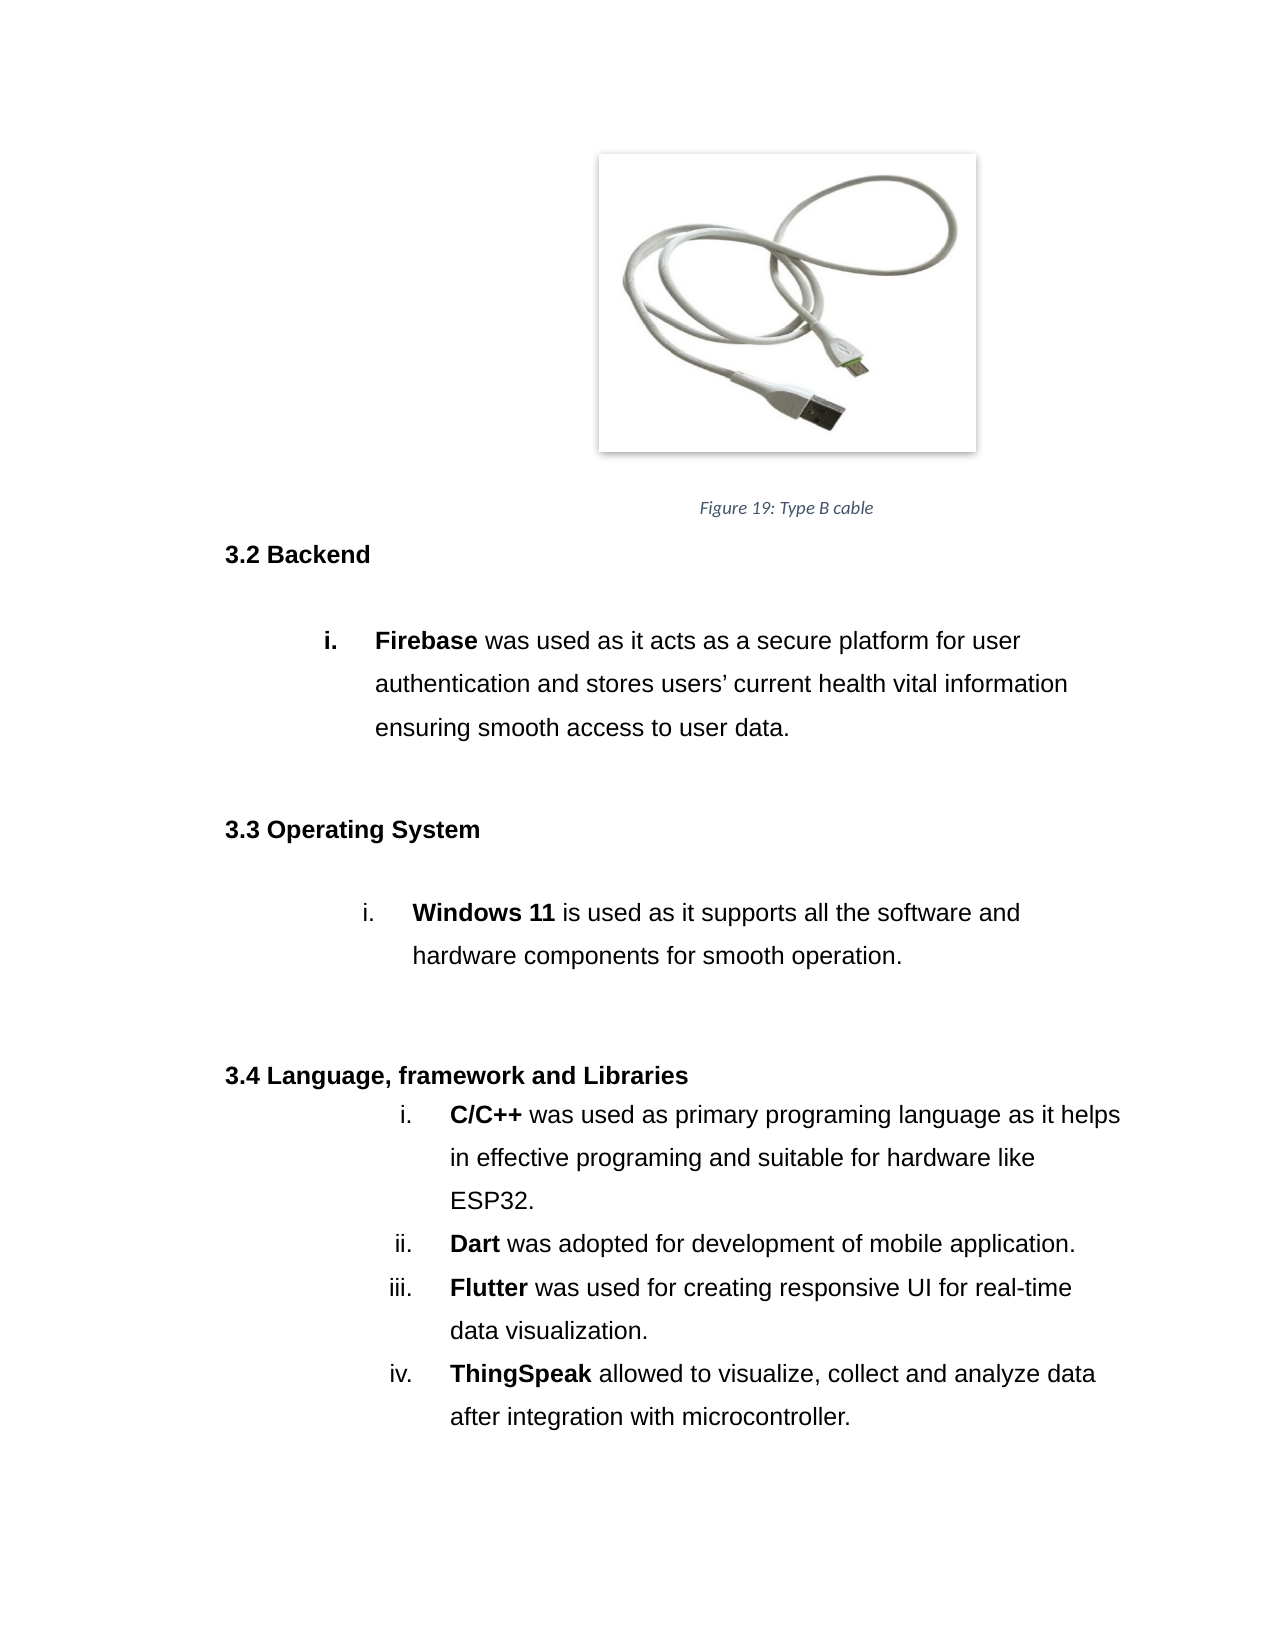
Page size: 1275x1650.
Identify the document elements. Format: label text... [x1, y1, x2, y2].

list ThingSpeak allowed to visualize, collect and analyze data after integration with microcontroller. [412, 1359, 1125, 1431]
list Dart was adopted for development of mobile application. [412, 1229, 1125, 1258]
subtitle 3.2 Backend [225, 540, 1125, 569]
list Firebase was used as it acts as a secure platform for user authentication and stores users’ current health vital information ensuring smooth access to user data. [337, 626, 1125, 741]
list Windows 11 is used as it supports all the software and hardware components for smooth operation. [375, 898, 1125, 970]
subtitle 3.3 Operating System [225, 816, 1125, 844]
list C/C++ was used as primary programing language as it helps in effective programing and suitable for hardware like ESP32. [412, 1100, 1125, 1215]
list Flutter was used for creating responsive UI for real-time data visualization. [412, 1273, 1125, 1344]
subtitle 3.4 Language, framework and Libraries [225, 1061, 1125, 1089]
picture [614, 169, 962, 437]
